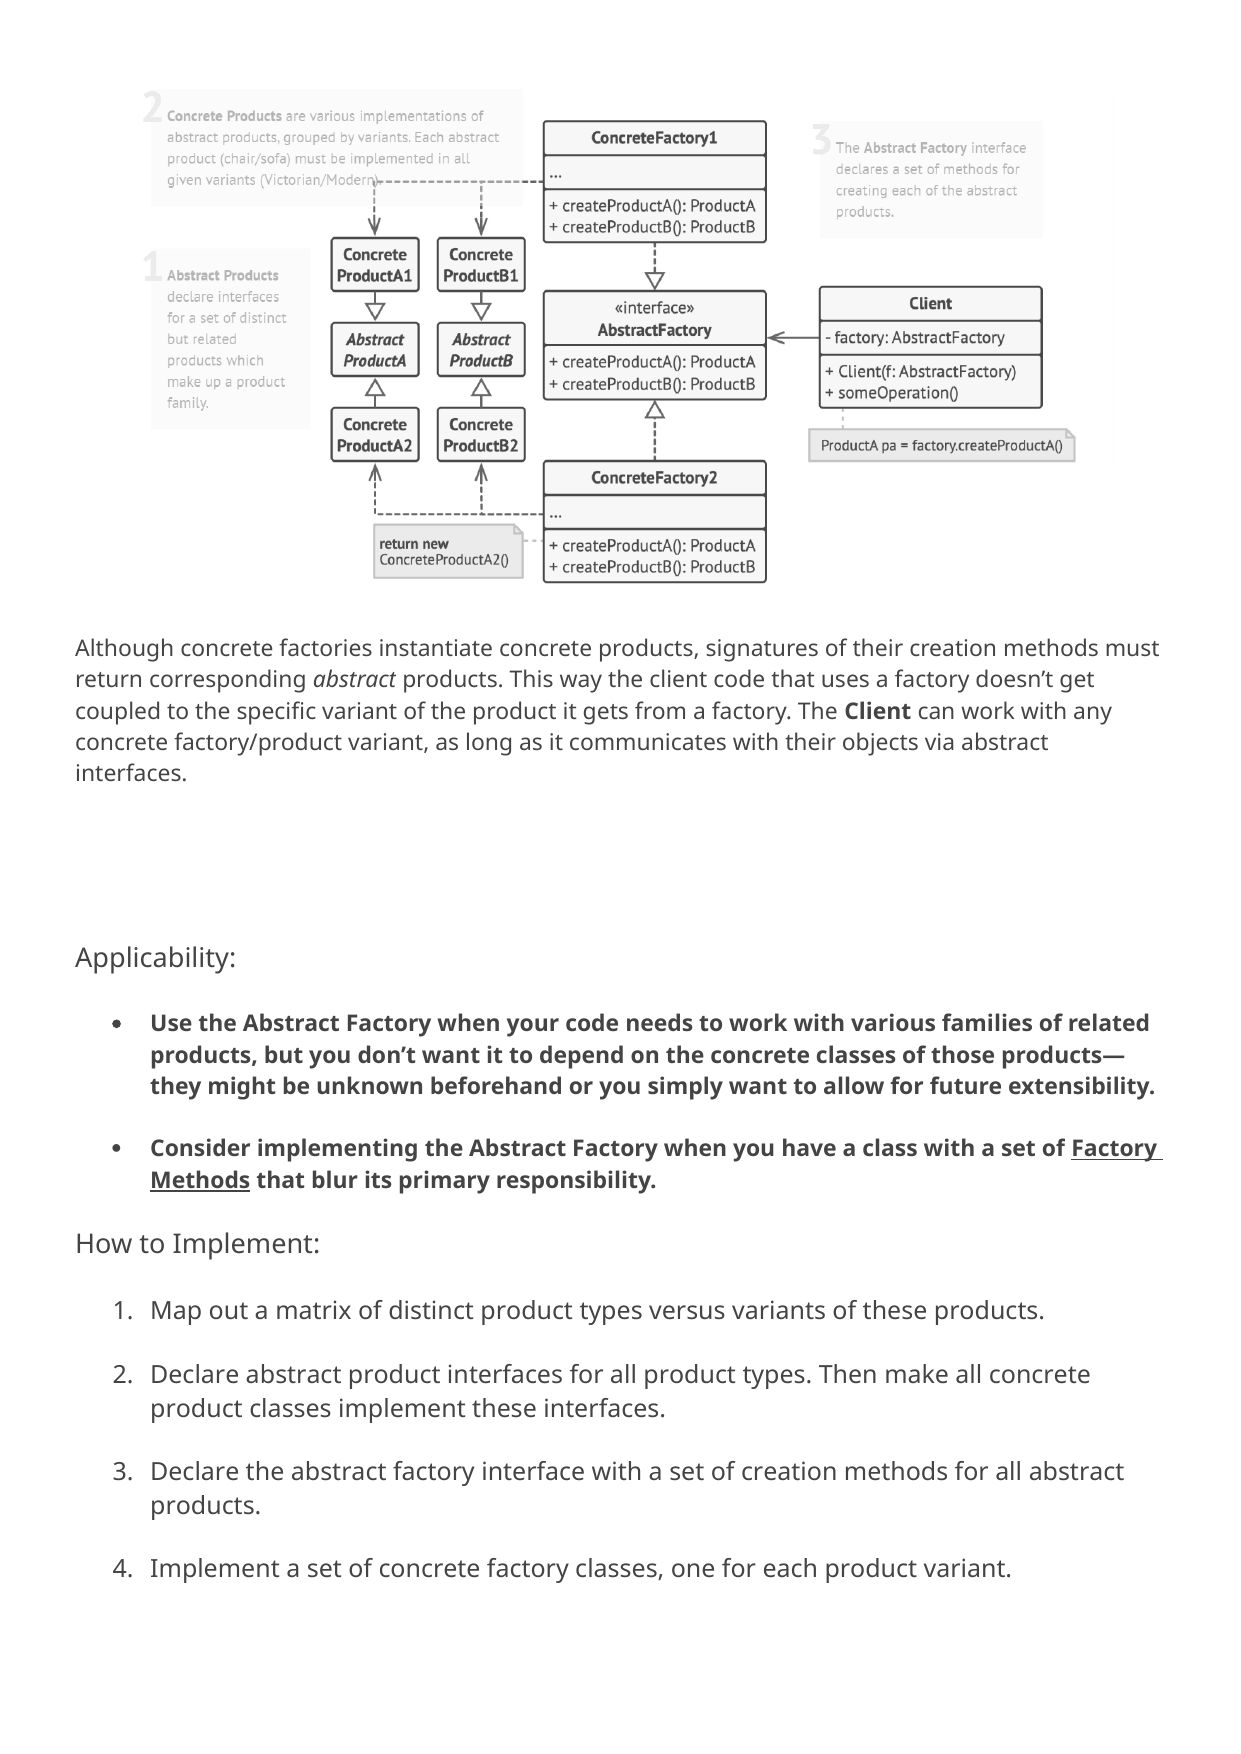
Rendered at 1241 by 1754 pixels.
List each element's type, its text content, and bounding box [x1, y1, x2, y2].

list Consider implementing the Abstract Factory when you have a class with a set of Factory Methods that blur its primary responsibility. [112, 1132, 1165, 1195]
list Map out a matrix of distinct product types versus variants of these products. [112, 1293, 1165, 1327]
list Use the Abstract Factory when your code needs to work with various families of related products, but you don’t want it to depend on the concrete classes of those products—they might be unknown beforehand or you simply want to allow for future extensibility. [112, 1007, 1165, 1101]
list Implement a set of concrete factory classes, one for each product variant. [112, 1551, 1165, 1585]
subtitle Applicability: [75, 938, 1165, 975]
list Declare abstract product interfaces for all product types. Then make all concrete product classes implement these interfaces. [112, 1356, 1165, 1424]
picture [124, 75, 1116, 603]
list Declare the abstract factory interface with a set of creation methods for all abstract products. [112, 1453, 1165, 1522]
text Although concrete factories instantiate concrete products, signatures of their creation methods must return corresponding abstract products. This way the client code that uses a factory doesn’t get coupled to the specific variant of the product it gets from a factory. The Client can work with any concrete factory/product variant, as long as it communicates with their objects via abstract interfaces. [75, 632, 1165, 788]
subtitle How to Implement: [75, 1224, 1165, 1261]
